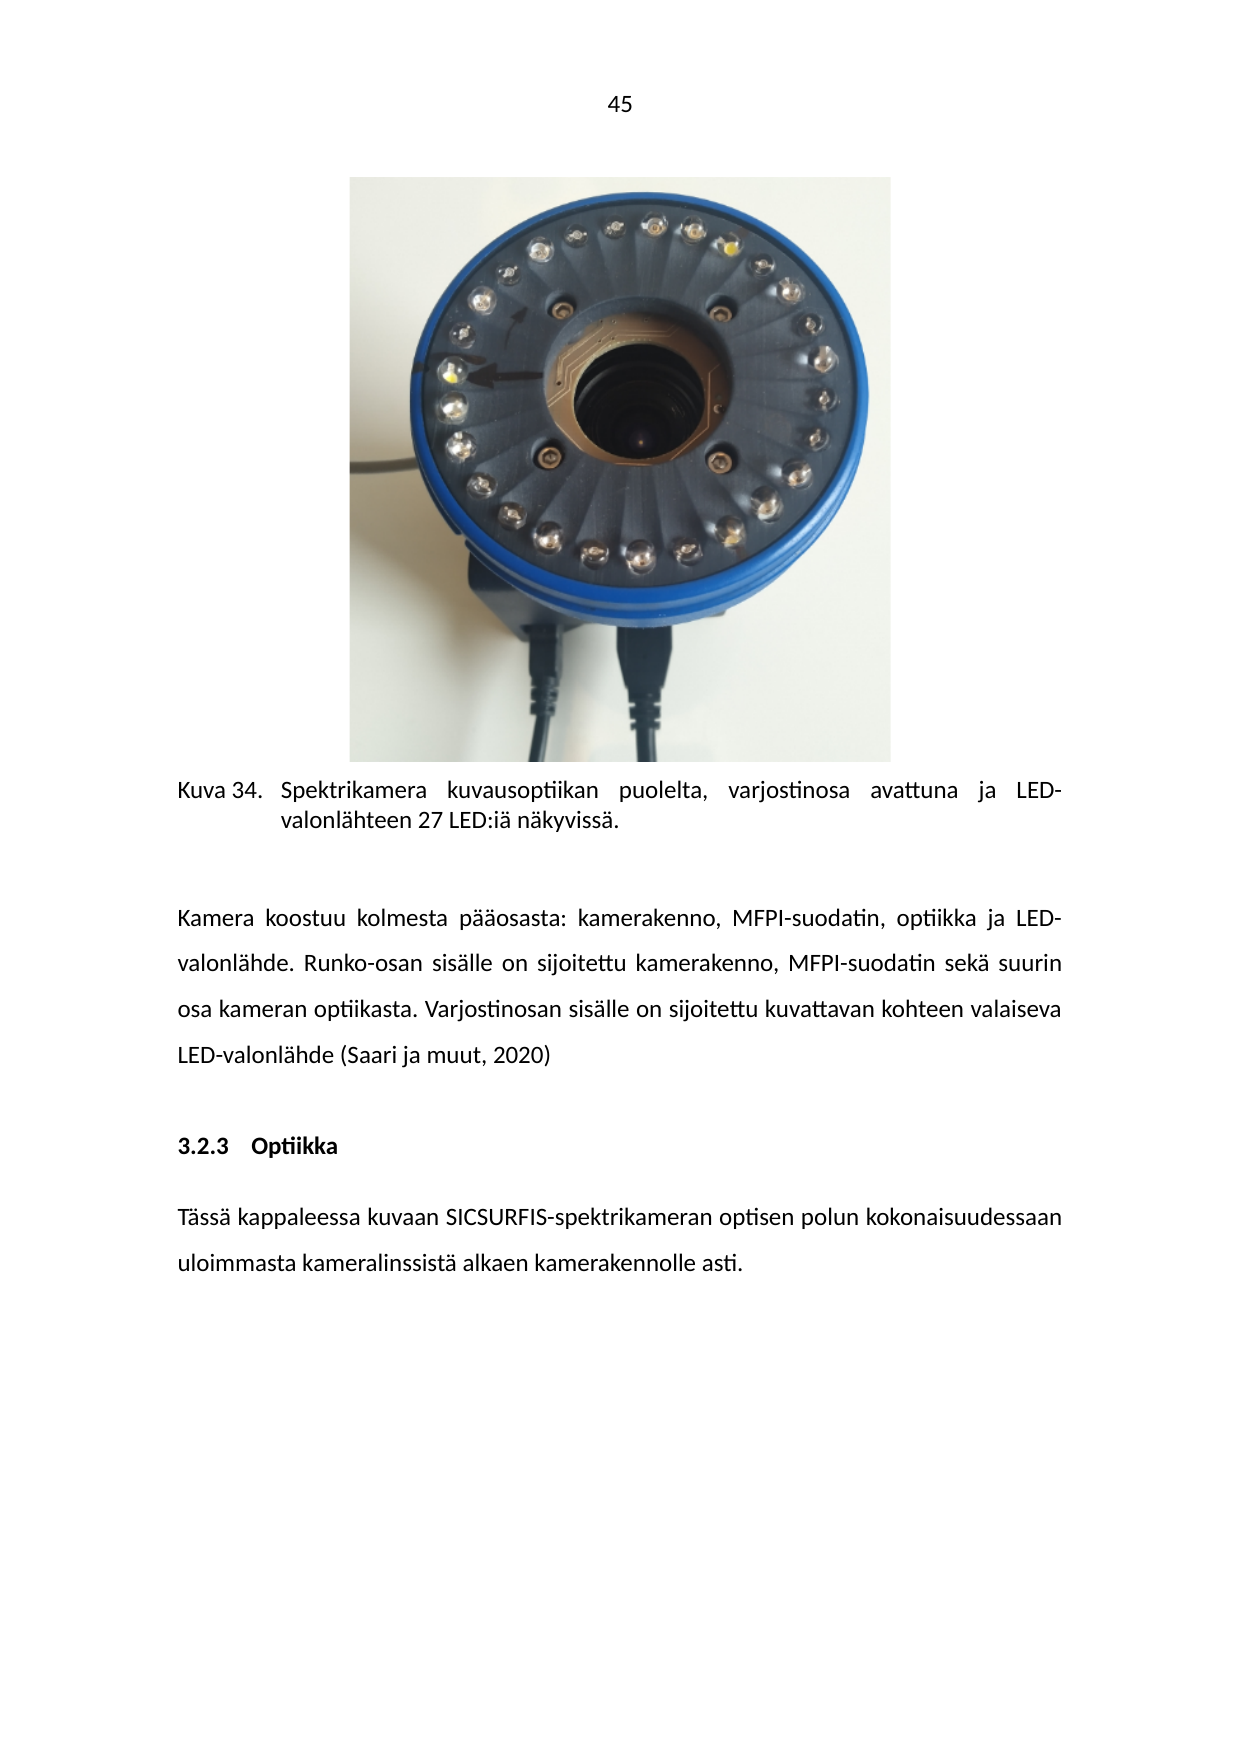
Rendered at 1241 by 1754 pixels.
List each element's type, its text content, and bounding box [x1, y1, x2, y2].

text Kuva 34. Spektrikamera kuvausoptiikan puolelta, varjostinosa avattuna ja LED-valonlähteen 27 LED:iä näkyvissä. [177, 774, 1063, 835]
picture [349, 177, 891, 762]
text Tässä kappaleessa kuvaan SICSURFIS-spektrikameran optisen polun kokonaisuudessaan uloimmasta kameralinssistä alkaen kamerakennolle asti. [177, 1201, 1063, 1277]
subtitle Optiikka [177, 1130, 1063, 1161]
text Kamera koostuu kolmesta pääosasta: kamerakenno, MFPI-suodatin, optiikka ja LED-valonlähde. Runko-osan sisälle on sijoitettu kamerakenno, MFPI-suodatin sekä suurin osa kameran optiikasta. Varjostinosan sisälle on sijoitettu kuvattavan kohteen valaiseva LED-valonlähde (Saari ja muut, 2020) [177, 902, 1063, 1069]
